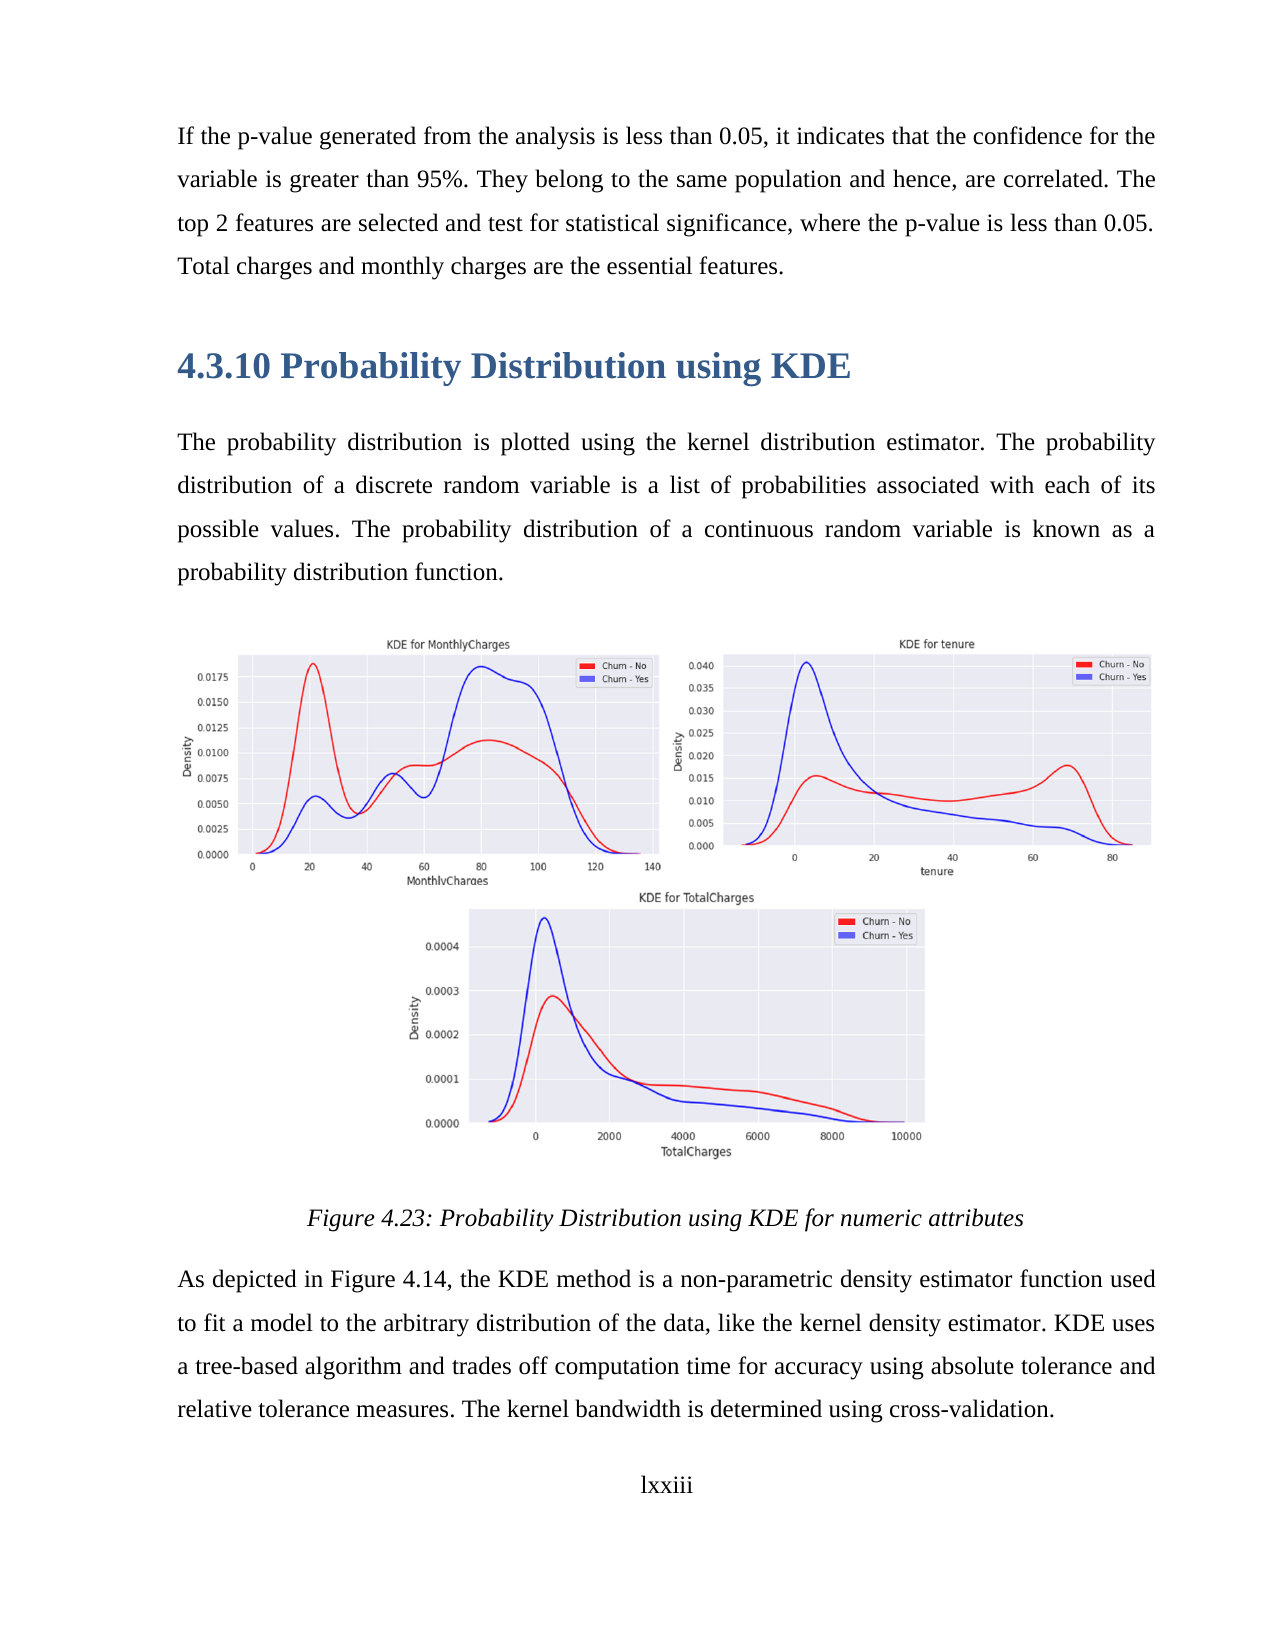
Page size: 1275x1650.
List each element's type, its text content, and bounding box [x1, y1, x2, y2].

text The probability distribution is plotted using the kernel distribution estimator. The probability distribution of a discrete random variable is a list of probabilities associated with each of its possible values. The probability distribution of a continuous random variable is known as a probability distribution function. [177, 427, 1156, 586]
subtitle 4.3.10 Probability Distribution using KDE [177, 344, 1156, 387]
text As depicted in Figure 4.14, the KDE method is a non-parametric density estimator function used to fit a model to the arbitrary distribution of the data, like the kernel density estimator. KDE uses a tree-based algorithm and trades off computation time for accuracy using absolute tolerance and relative tolerance measures. The kernel bandwidth is determined using cross-validation. [177, 1264, 1156, 1423]
text If the p-value generated from the analysis is less than 0.05, it indicates that the confidence for the variable is greater than 95%. They belong to the same population and hence, are correlated. The top 2 features are selected and test for statistical significance, where the p-value is less than 0.05. Total charges and monthly charges are the essential features. [177, 121, 1156, 279]
picture [177, 618, 1157, 1170]
